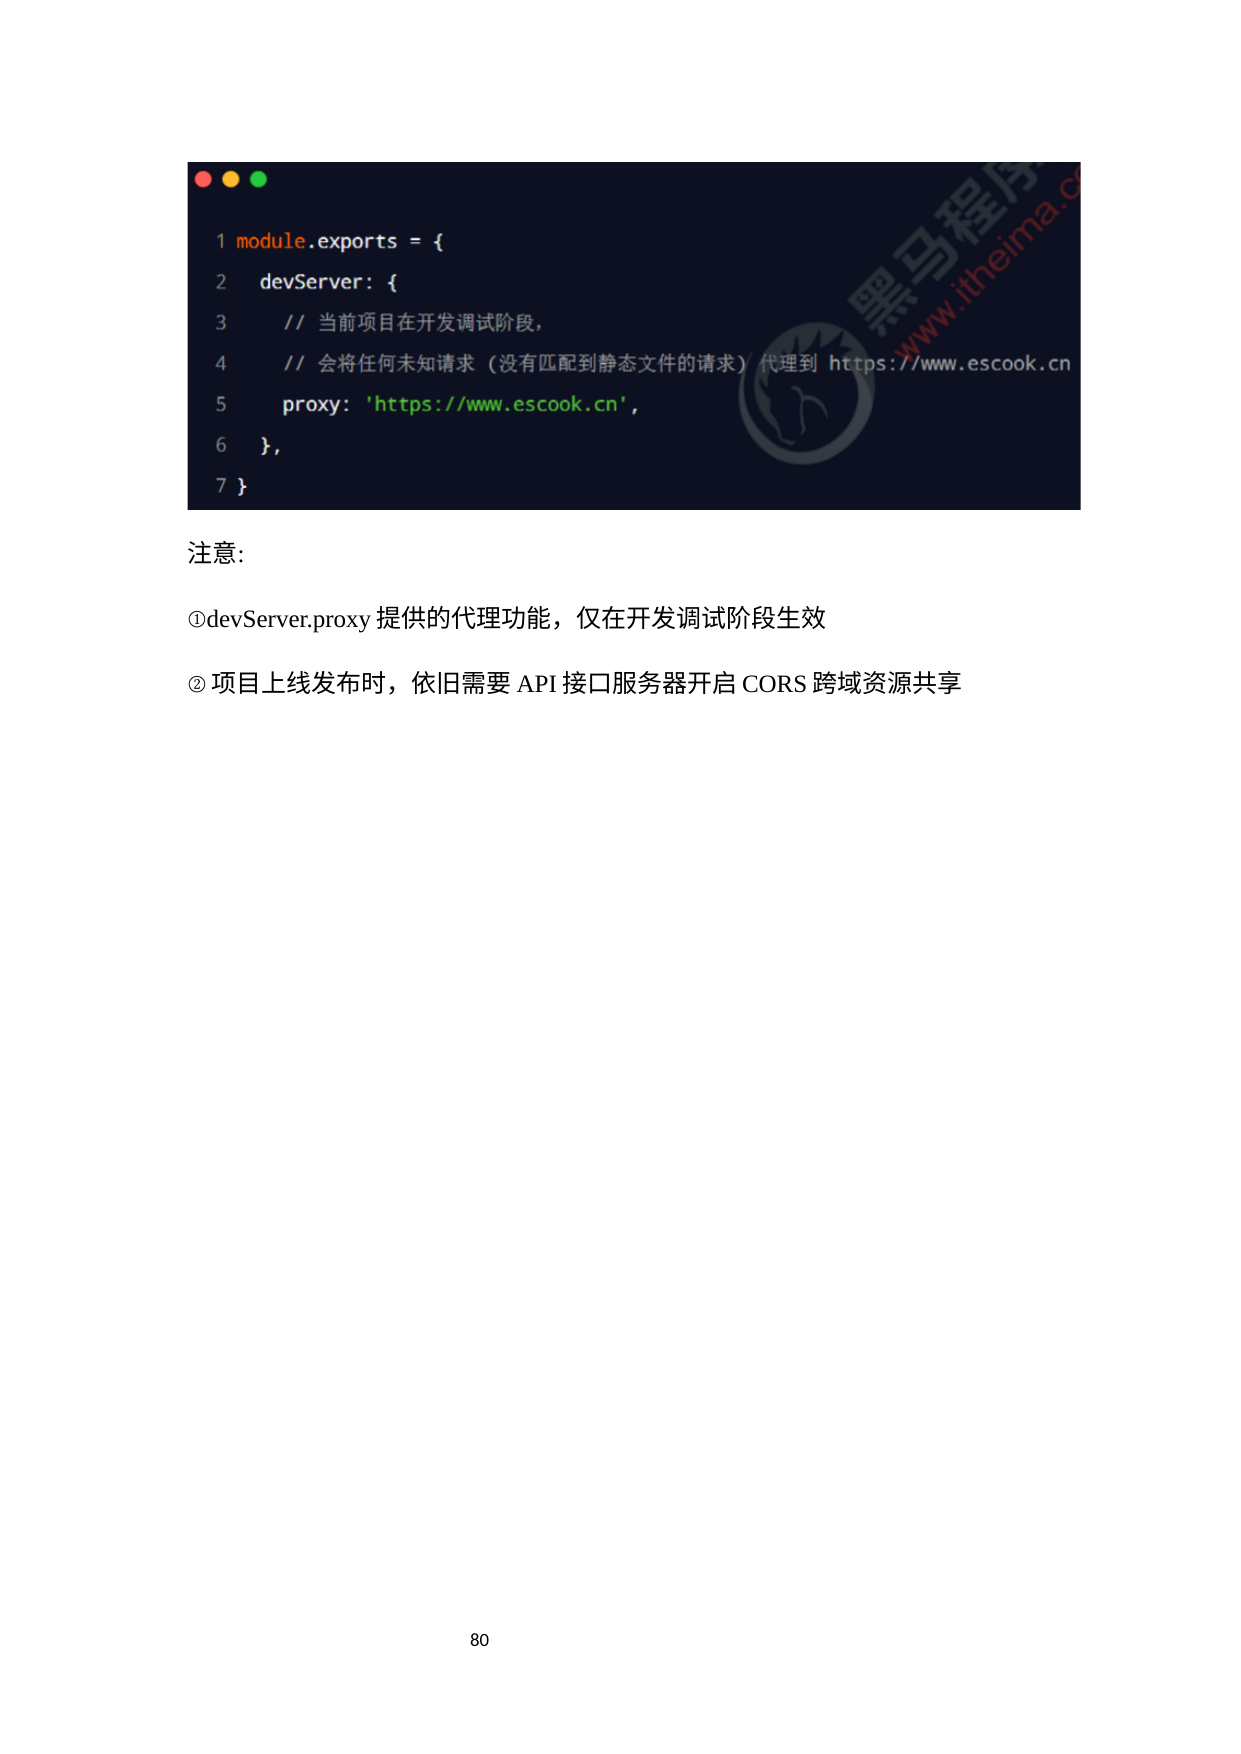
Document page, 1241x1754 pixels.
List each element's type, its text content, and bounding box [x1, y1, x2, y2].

picture [187, 162, 1081, 510]
text ①devServer.proxy提供的代理功能，仅在开发调试阶段生效 [187, 584, 1053, 649]
text 注意: [187, 519, 1053, 584]
text ②项目上线发布时，依旧需要API接口服务器开启CORS跨域资源共享 [187, 649, 1053, 714]
